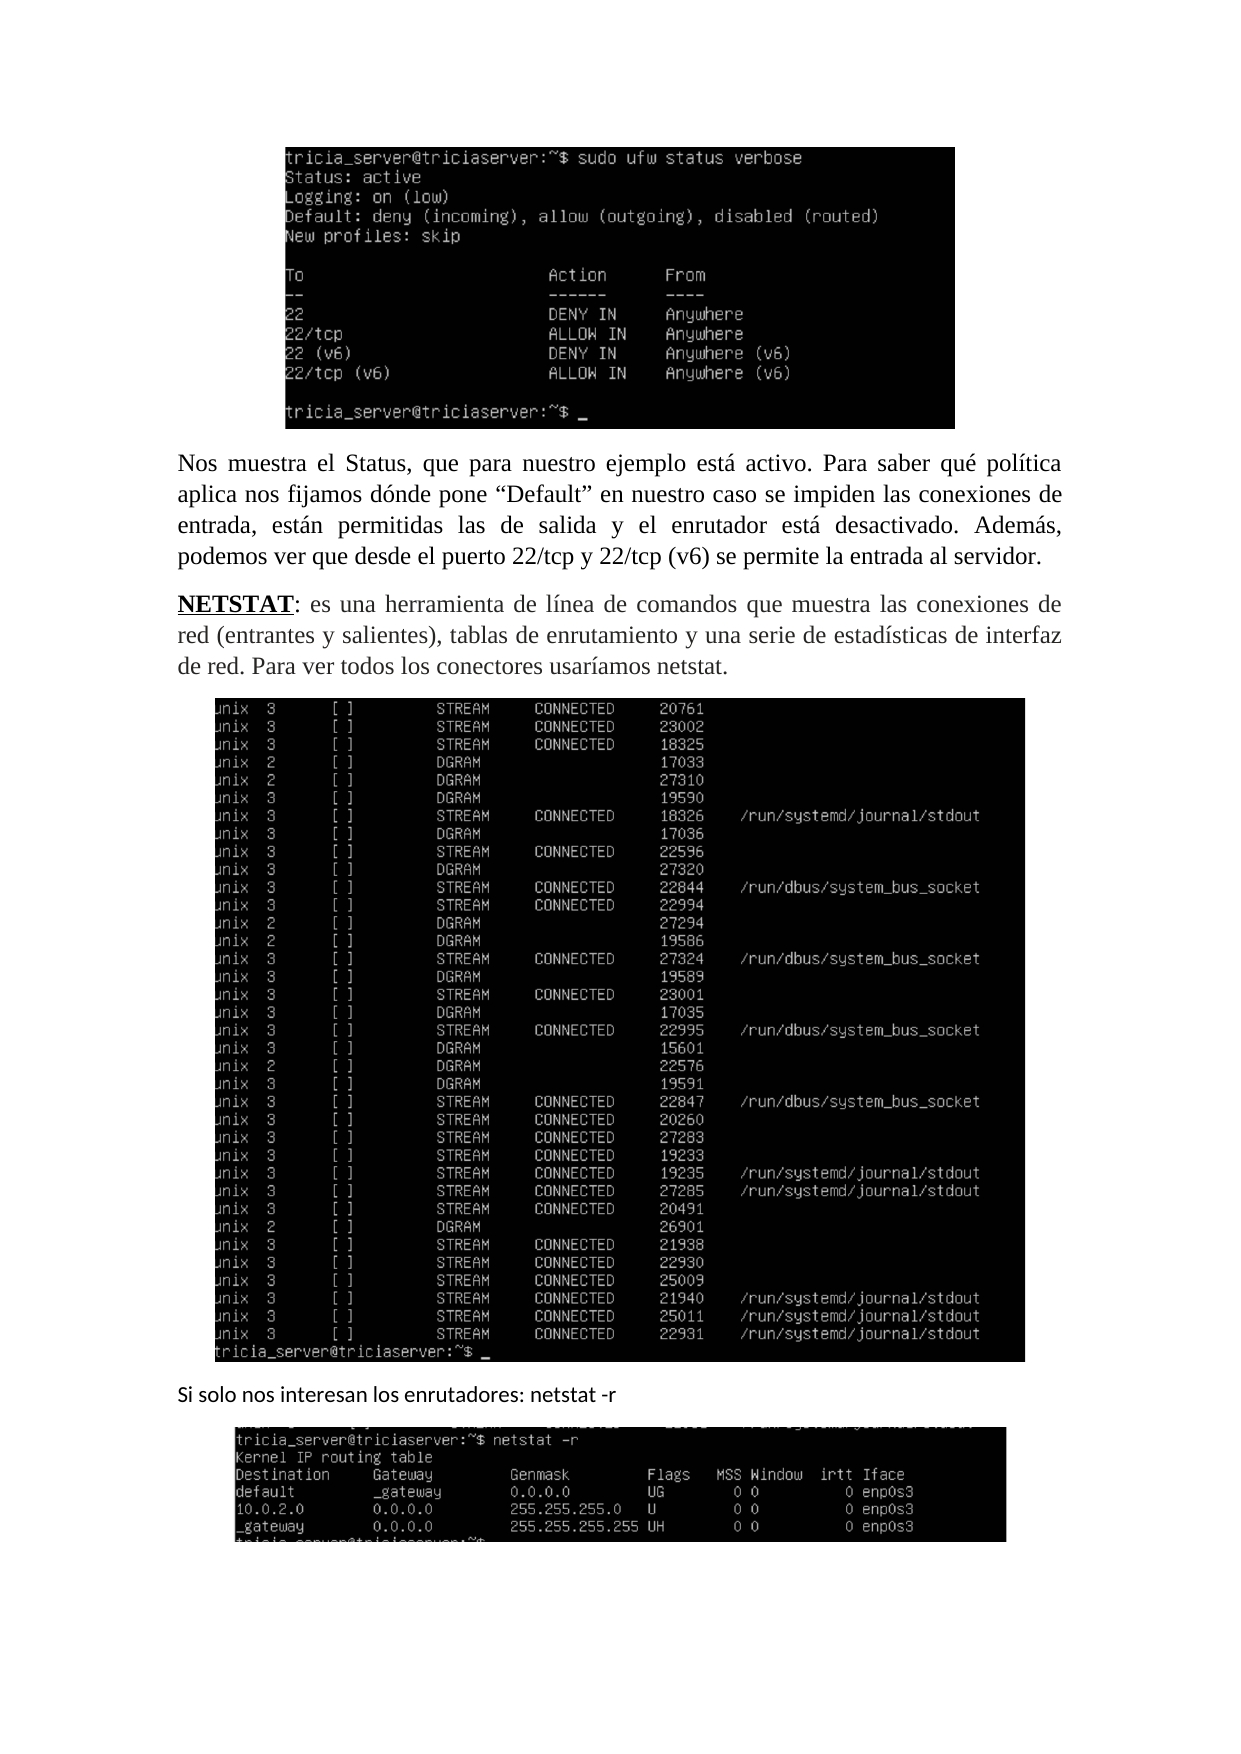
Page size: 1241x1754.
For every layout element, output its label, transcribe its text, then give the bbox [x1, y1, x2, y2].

picture [285, 147, 955, 429]
picture [215, 698, 1026, 1362]
text Nos muestra el Status, que para nuestro ejemplo está activo. Para saber qué política aplica nos fijamos dónde pone “Default” en nuestro caso se impiden las conexiones de entrada, están permitidas las de salida y el enrutador está desactivado. Además, podemos ver que desde el puerto 22/tcp y 22/tcp (v6) se permite la entrada al servidor. [177, 448, 1063, 570]
text Si solo nos interesan los enrutadores: netstat -r [177, 1380, 1063, 1408]
text NETSTAT: es una herramienta de línea de comandos que muestra las conexiones de red (entrantes y salientes), tablas de enrutamiento y una serie de estadísticas de interfaz de red. Para ver todos los conectores usaríamos netstat. [177, 589, 1063, 679]
picture [233, 1427, 1007, 1542]
